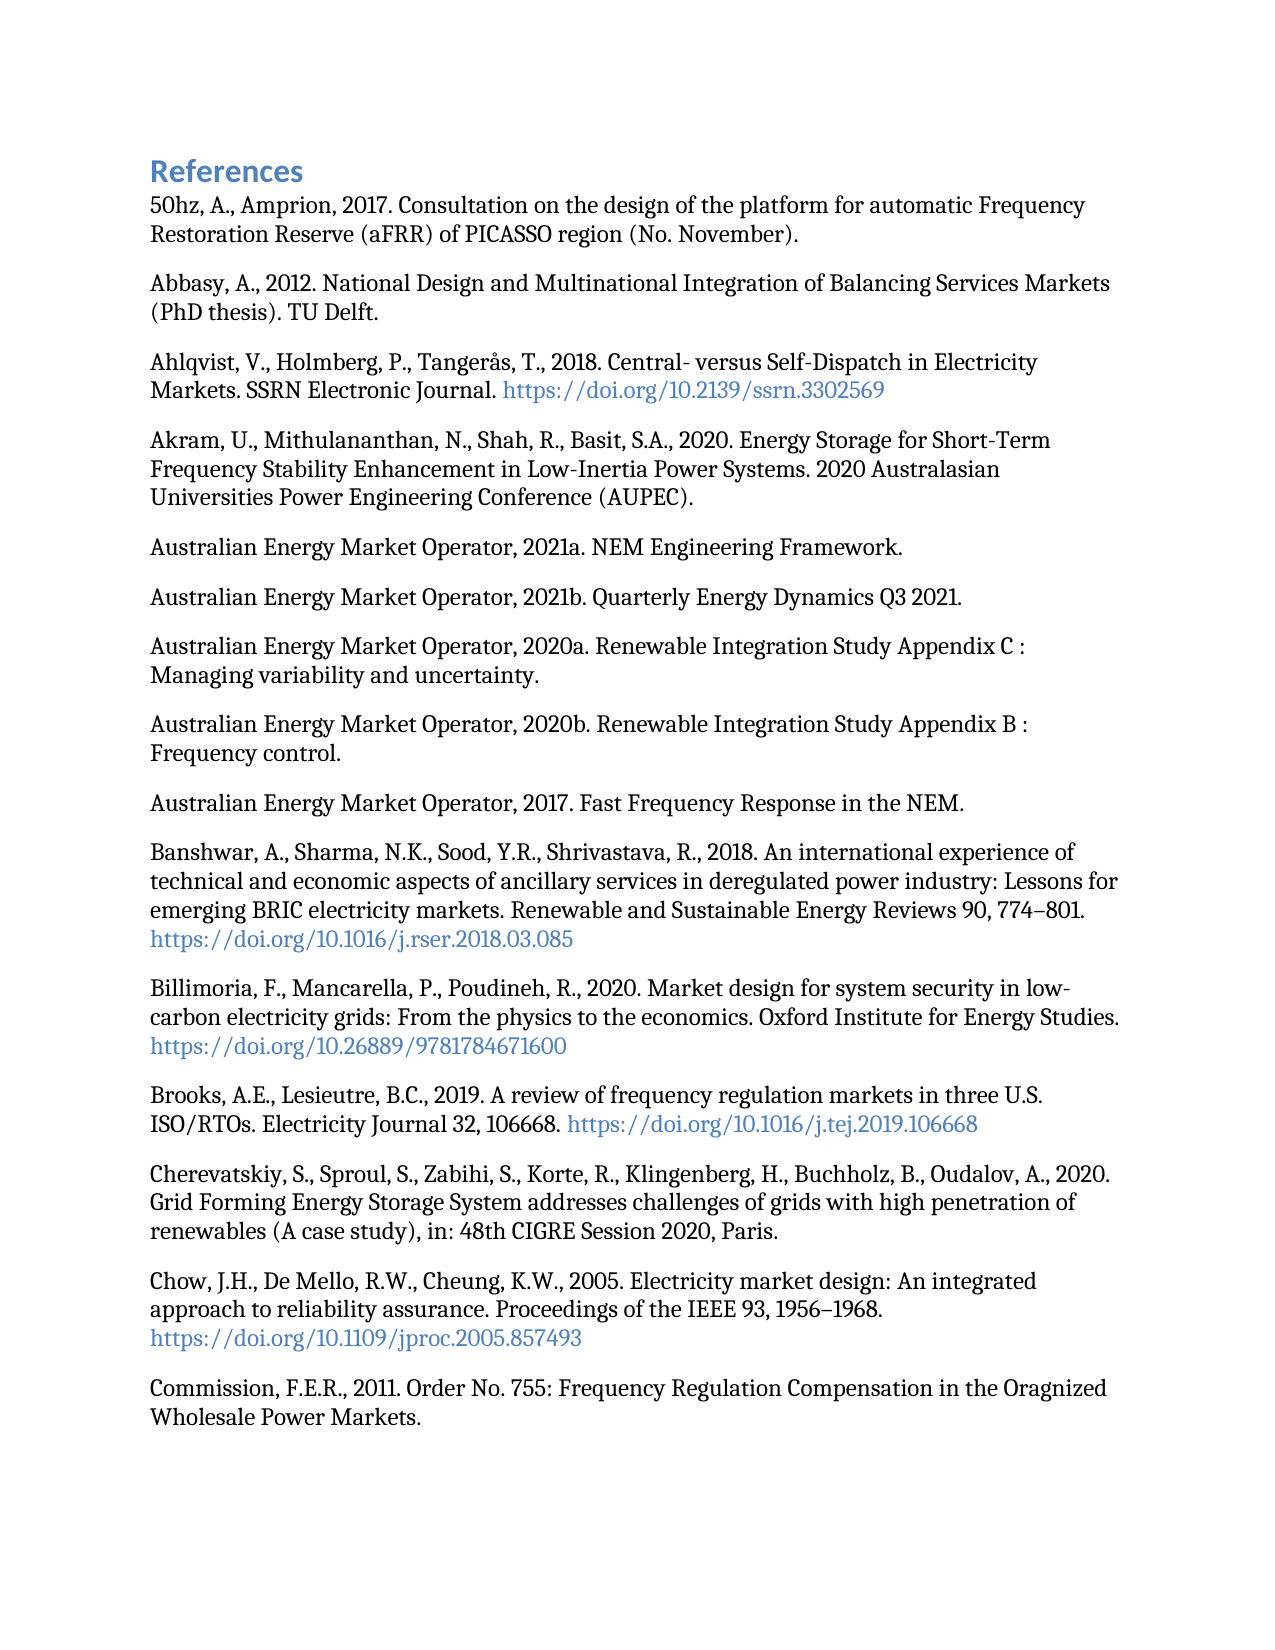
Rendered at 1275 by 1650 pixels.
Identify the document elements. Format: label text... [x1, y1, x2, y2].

text Akram, U., Mithulananthan, N., Shah, R., Basit, S.A., 2020. Energy Storage for Short-Term Frequency Stability Enhancement in Low-Inertia Power Systems. 2020 Australasian Universities Power Engineering Conference (AUPEC). [150, 426, 1125, 512]
text Billimoria, F., Mancarella, P., Poudineh, R., 2020. Market design for system security in low-carbon electricity grids: From the physics to the economics. Oxford Institute for Energy Studies. https://doi.org/10.26889/9781784671600 [150, 974, 1125, 1060]
text Cherevatskiy, S., Sproul, S., Zabihi, S., Korte, R., Klingenberg, H., Buchholz, B., Oudalov, A., 2020. Grid Forming Energy Storage System addresses challenges of grids with high penetration of renewables (A case study), in: 48th CIGRE Session 2020, Paris. [150, 1159, 1125, 1246]
text Australian Energy Market Operator, 2020b. Renewable Integration Study Appendix B : Frequency control. [150, 710, 1125, 768]
text 50hz, A., Amprion, 2017. Consultation on the design of the platform for automatic Frequency Restoration Reserve (aFRR) of PICASSO region (No. November). [150, 191, 1125, 248]
text Commission, F.E.R., 2011. Order No. 755: Frequency Regulation Compensation in the Oragnized Wholesale Power Markets. [150, 1374, 1125, 1431]
text Australian Energy Market Operator, 2021b. Quarterly Energy Dynamics Q3 2021. [150, 582, 1125, 611]
text Australian Energy Market Operator, 2021a. NEM Engineering Framework. [150, 533, 1125, 562]
text Banshwar, A., Sharma, N.K., Sood, Y.R., Shrivastava, R., 2018. An international experience of technical and economic aspects of ancillary services in deregulated power industry: Lessons for emerging BRIC electricity markets. Renewable and Sustainable Energy Reviews 90, 774–801. https://doi.org/10.1016/j.rser.2018.03.085 [150, 838, 1125, 953]
text Abbasy, A., 2012. National Design and Multinational Integration of Balancing Services Markets (PhD thesis). TU Delft. [150, 269, 1125, 327]
text Australian Energy Market Operator, 2020a. Renewable Integration Study Appendix C : Managing variability and uncertainty. [150, 632, 1125, 689]
text Brooks, A.E., Lesieutre, B.C., 2019. A review of frequency regulation markets in three U.S. ISO/RTOs. Electricity Journal 32, 106668. https://doi.org/10.1016/j.tej.2019.106668 [150, 1081, 1125, 1139]
text Ahlqvist, V., Holmberg, P., Tangerås, T., 2018. Central- versus Self-Dispatch in Electricity Markets. SSRN Electronic Journal. https://doi.org/10.2139/ssrn.3302569 [150, 347, 1125, 405]
text Australian Energy Market Operator, 2017. Fast Frequency Response in the NEM. [150, 789, 1125, 817]
text Chow, J.H., De Mello, R.W., Cheung, K.W., 2005. Electricity market design: An integrated approach to reliability assurance. Proceedings of the IEEE 93, 1956–1968. https://doi.org/10.1109/jproc.2005.857493 [150, 1267, 1125, 1353]
subtitle References [150, 150, 1125, 191]
